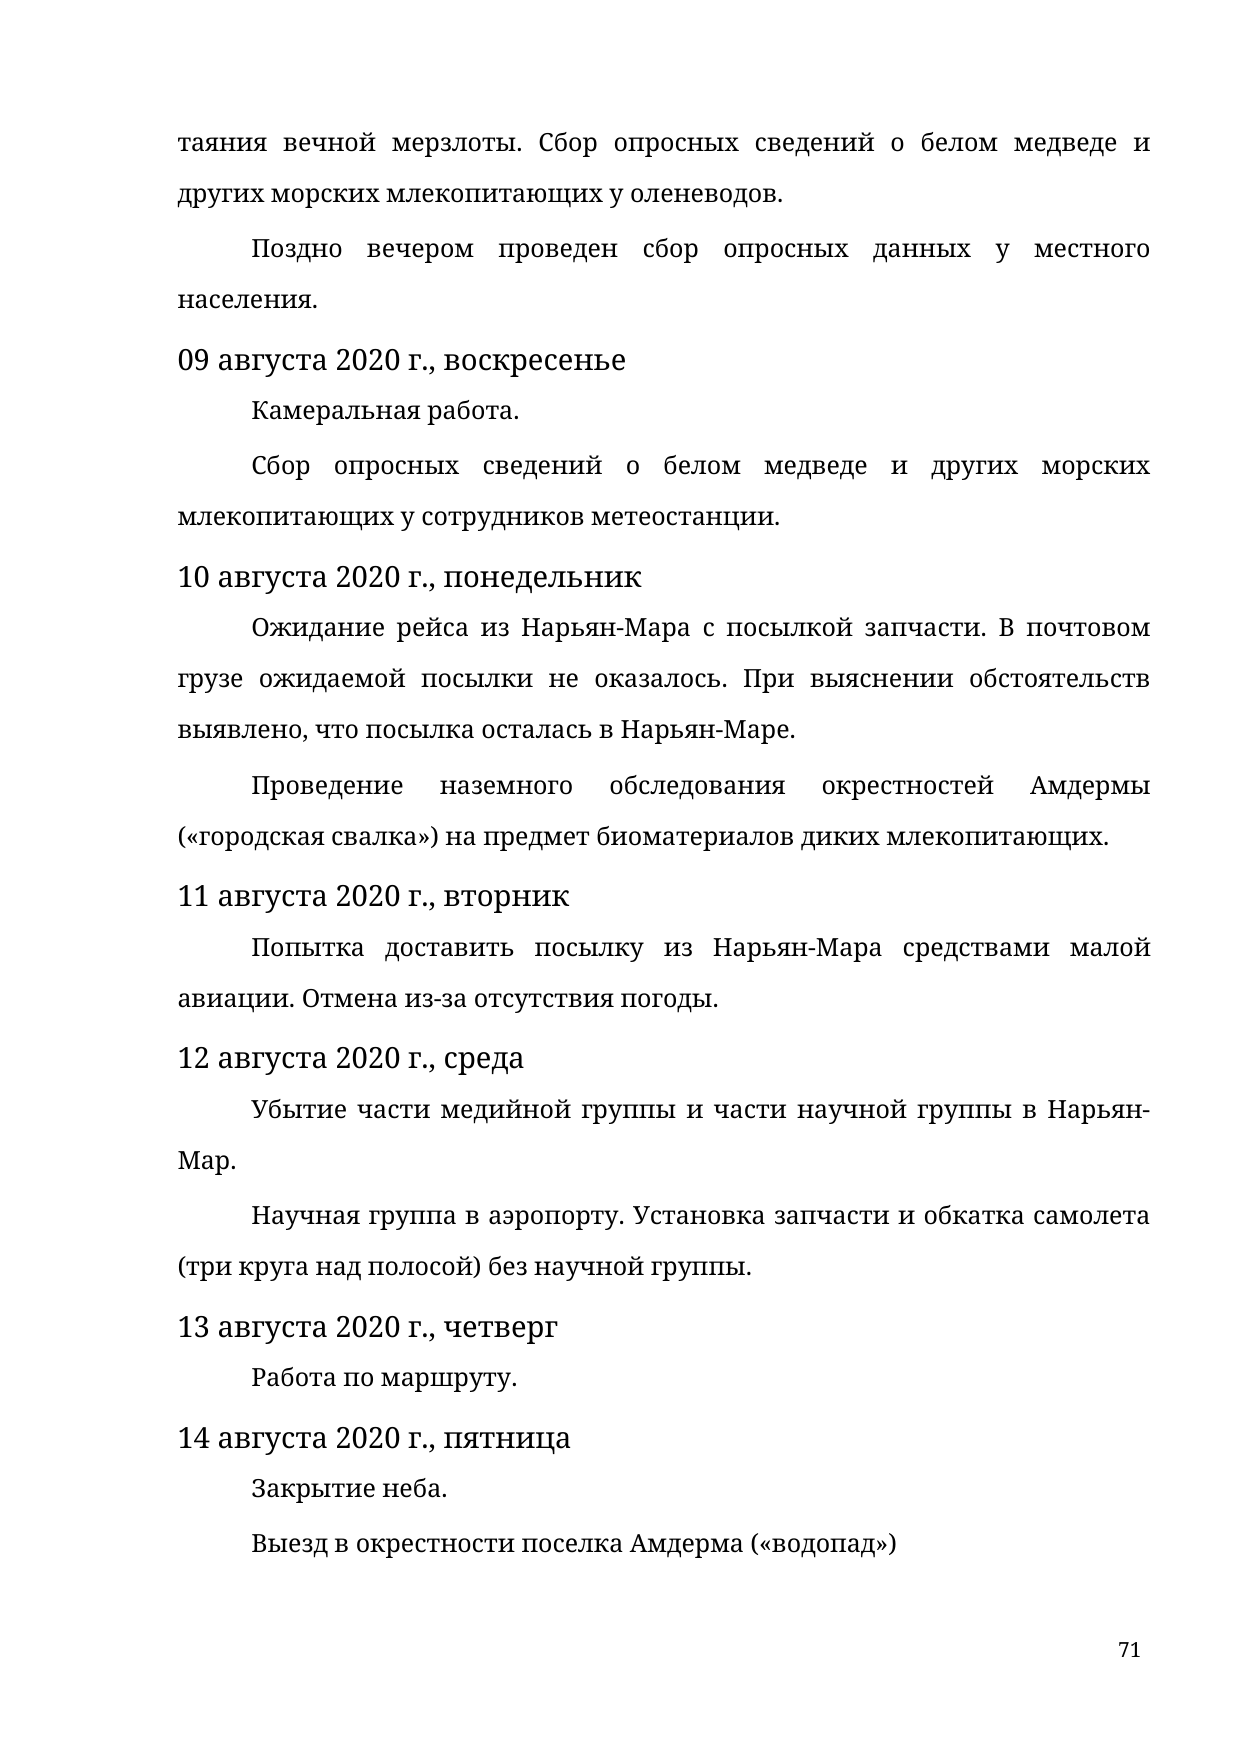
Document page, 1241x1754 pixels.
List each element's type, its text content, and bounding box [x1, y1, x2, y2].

subtitle 14 августа 2020 г., пятница [177, 1417, 1152, 1457]
subtitle 13 августа 2020 г., четверг [177, 1306, 1152, 1346]
subtitle 11 августа 2020 г., вторник [177, 876, 1152, 915]
text Убытие части медийной группы и части научной группы в Нарьян-Мар. [177, 1092, 1152, 1177]
subtitle 10 августа 2020 г., понедельник [177, 556, 1152, 596]
text Поздно вечером проведен сбор опросных данных у местного населения. [177, 231, 1152, 316]
text Проведение наземного обследования окрестностей Амдермы («городская свалка») на предмет биоматериалов диких млекопитающих. [177, 767, 1152, 852]
text Выезд в окрестности поселка Амдерма («водопад») [177, 1526, 1152, 1560]
text Сбор опросных сведений о белом медведе и других морских млекопитающих у сотрудников метеостанции. [177, 448, 1152, 533]
text Попытка доставить посылку из Нарьян-Мара средствами малой авиации. Отмена из-за отсутствия погоды. [177, 929, 1152, 1014]
text Ожидание рейса из Нарьян-Мара с посылкой запчасти. В почтовом грузе ожидаемой посылки не оказалось. При выяснении обстоятельств выявлено, что посылка осталась в Нарьян-Маре. [177, 610, 1152, 746]
subtitle 09 августа 2020 г., воскресенье [177, 339, 1152, 379]
text Камеральная работа. [177, 393, 1152, 427]
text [177, 124, 1152, 209]
text Научная группа в аэропорту. Установка запчасти и обкатка самолета (три круга над полосой) без научной группы. [177, 1198, 1152, 1283]
text Работа по маршруту. [177, 1360, 1152, 1394]
subtitle 12 августа 2020 г., среда [177, 1038, 1152, 1077]
text Закрытие неба. [177, 1471, 1152, 1505]
